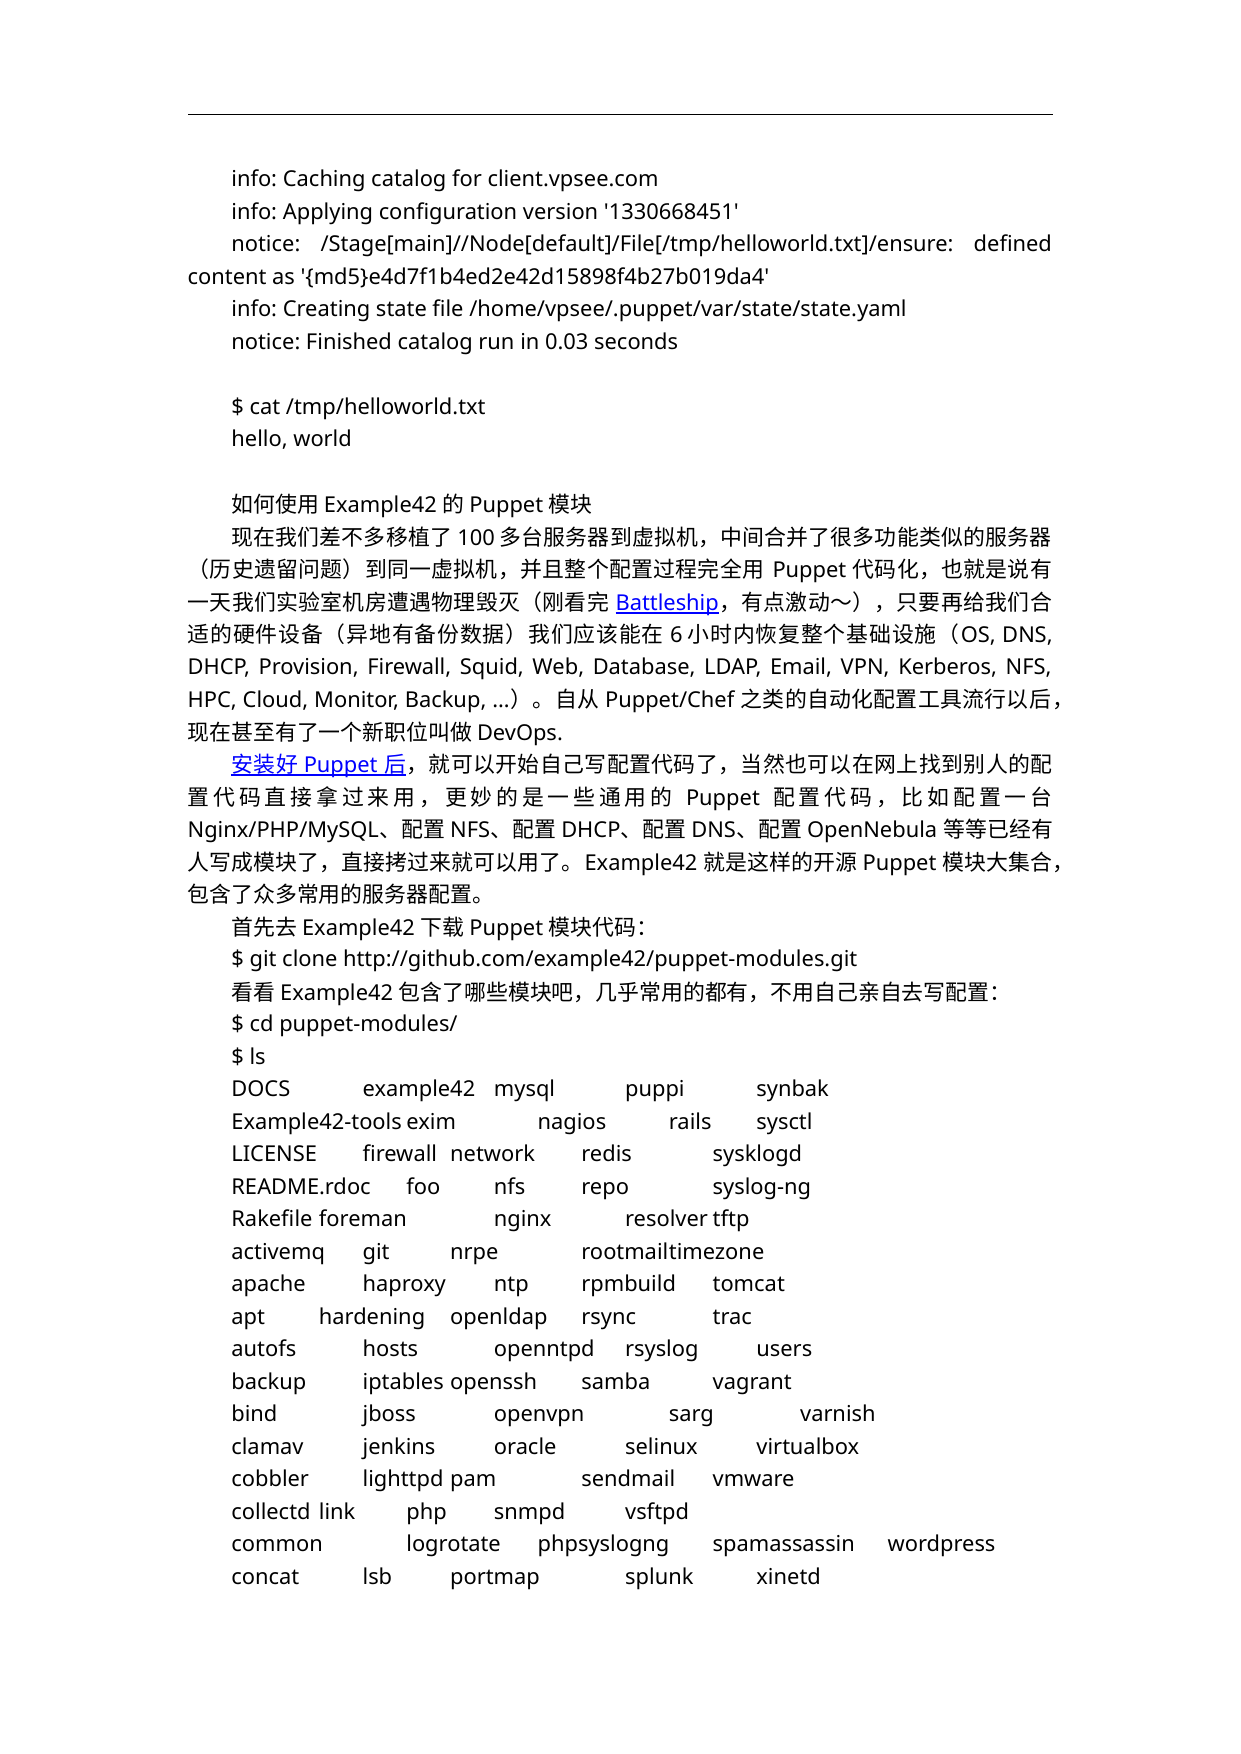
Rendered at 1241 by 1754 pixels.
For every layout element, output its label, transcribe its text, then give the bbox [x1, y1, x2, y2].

text bind jboss openvpn sarg varnish [187, 1397, 1053, 1429]
text hello, world [187, 422, 1053, 454]
text clamav jenkins oracle selinux virtualbox [187, 1429, 1053, 1462]
text backup iptables openssh samba vagrant [187, 1364, 1053, 1397]
text notice: /Stage[main]//Node[default]/File[/tmp/helloworld.txt]/ensure: defined content as '{md5}e4d7f1b4ed2e42d15898f4b27b019da4' [187, 227, 1053, 292]
text 看看 Example42 包含了哪些模块吧，几乎常用的都有，不用自己亲自去写配置： [187, 974, 1053, 1007]
text concat lsb portmap splunk xinetd [187, 1559, 1053, 1592]
text autofs hosts openntpd rsyslog users [187, 1332, 1053, 1364]
text $ git clone http://github.com/example42/puppet-modules.git [187, 942, 1053, 974]
text Example42-tools exim nagios rails sysctl [187, 1104, 1053, 1137]
text apt hardening openldap rsync trac [187, 1299, 1053, 1332]
text cobbler lighttpd pam sendmail vmware [187, 1462, 1053, 1494]
text apache haproxy ntp rpmbuild tomcat [187, 1267, 1053, 1299]
text 如何使用 Example42 的 Puppet 模块 [187, 487, 1053, 519]
text $ cat /tmp/helloworld.txt [187, 389, 1053, 422]
text DOCS example42 mysql puppi synbak [187, 1072, 1053, 1104]
text LICENSE firewall network redis sysklogd [187, 1137, 1053, 1169]
text info: Creating state file /home/vpsee/.puppet/var/state/state.yaml [187, 292, 1053, 324]
text activemq git nrpe rootmail timezone [187, 1234, 1053, 1267]
text $ ls [187, 1039, 1053, 1072]
text Rakefile foreman nginx resolver tftp [187, 1202, 1053, 1234]
text collectd link php snmpd vsftpd [187, 1494, 1053, 1527]
text notice: Finished catalog run in 0.03 seconds [187, 324, 1053, 357]
text README.rdoc foo nfs repo syslog-ng [187, 1169, 1053, 1202]
text 现在我们差不多移植了100多台服务器到虚拟机，中间合并了很多功能类似的服务器（历史遗留问题）到同一虚拟机，并且整个配置过程完全用 Puppet 代码化，也就是说有一天我们实验室机房遭遇物理毁灭（刚看完 Battleship，有点激动～），只要再给我们合适的硬件设备（异地有备份数据）我们应该能在6小时内恢复整个基础设施（OS, DNS, DHCP, Provision, Firewall, Squid, Web, Database, LDAP, Email, VPN, Kerberos, NFS, HPC, Cloud, Monitor, Backup, …）。自从 Puppet/Chef 之类的自动化配置工具流行以后，现在甚至有了一个新职位叫做 DevOps. [187, 519, 1053, 747]
text 首先去 Example42 下载 Puppet 模块代码： [187, 909, 1053, 942]
text common logrotate phpsyslogng spamassassin wordpress [187, 1527, 1053, 1559]
text info: Applying configuration version '1330668451' [187, 194, 1053, 227]
text $ cd puppet-modules/ [187, 1007, 1053, 1039]
text 安装好 Puppet 后，就可以开始自己写配置代码了，当然也可以在网上找到别人的配置代码直接拿过来用，更妙的是一些通用的 Puppet 配置代码，比如配置一台 Nginx/PHP/MySQL、配置 NFS、配置 DHCP、配置 DNS、配置 OpenNebula 等等已经有人写成模块了，直接拷过来就可以用了。Example42 就是这样的开源 Puppet 模块大集合，包含了众多常用的服务器配置。 [187, 747, 1053, 909]
text info: Caching catalog for client.vpsee.com [187, 162, 1053, 194]
